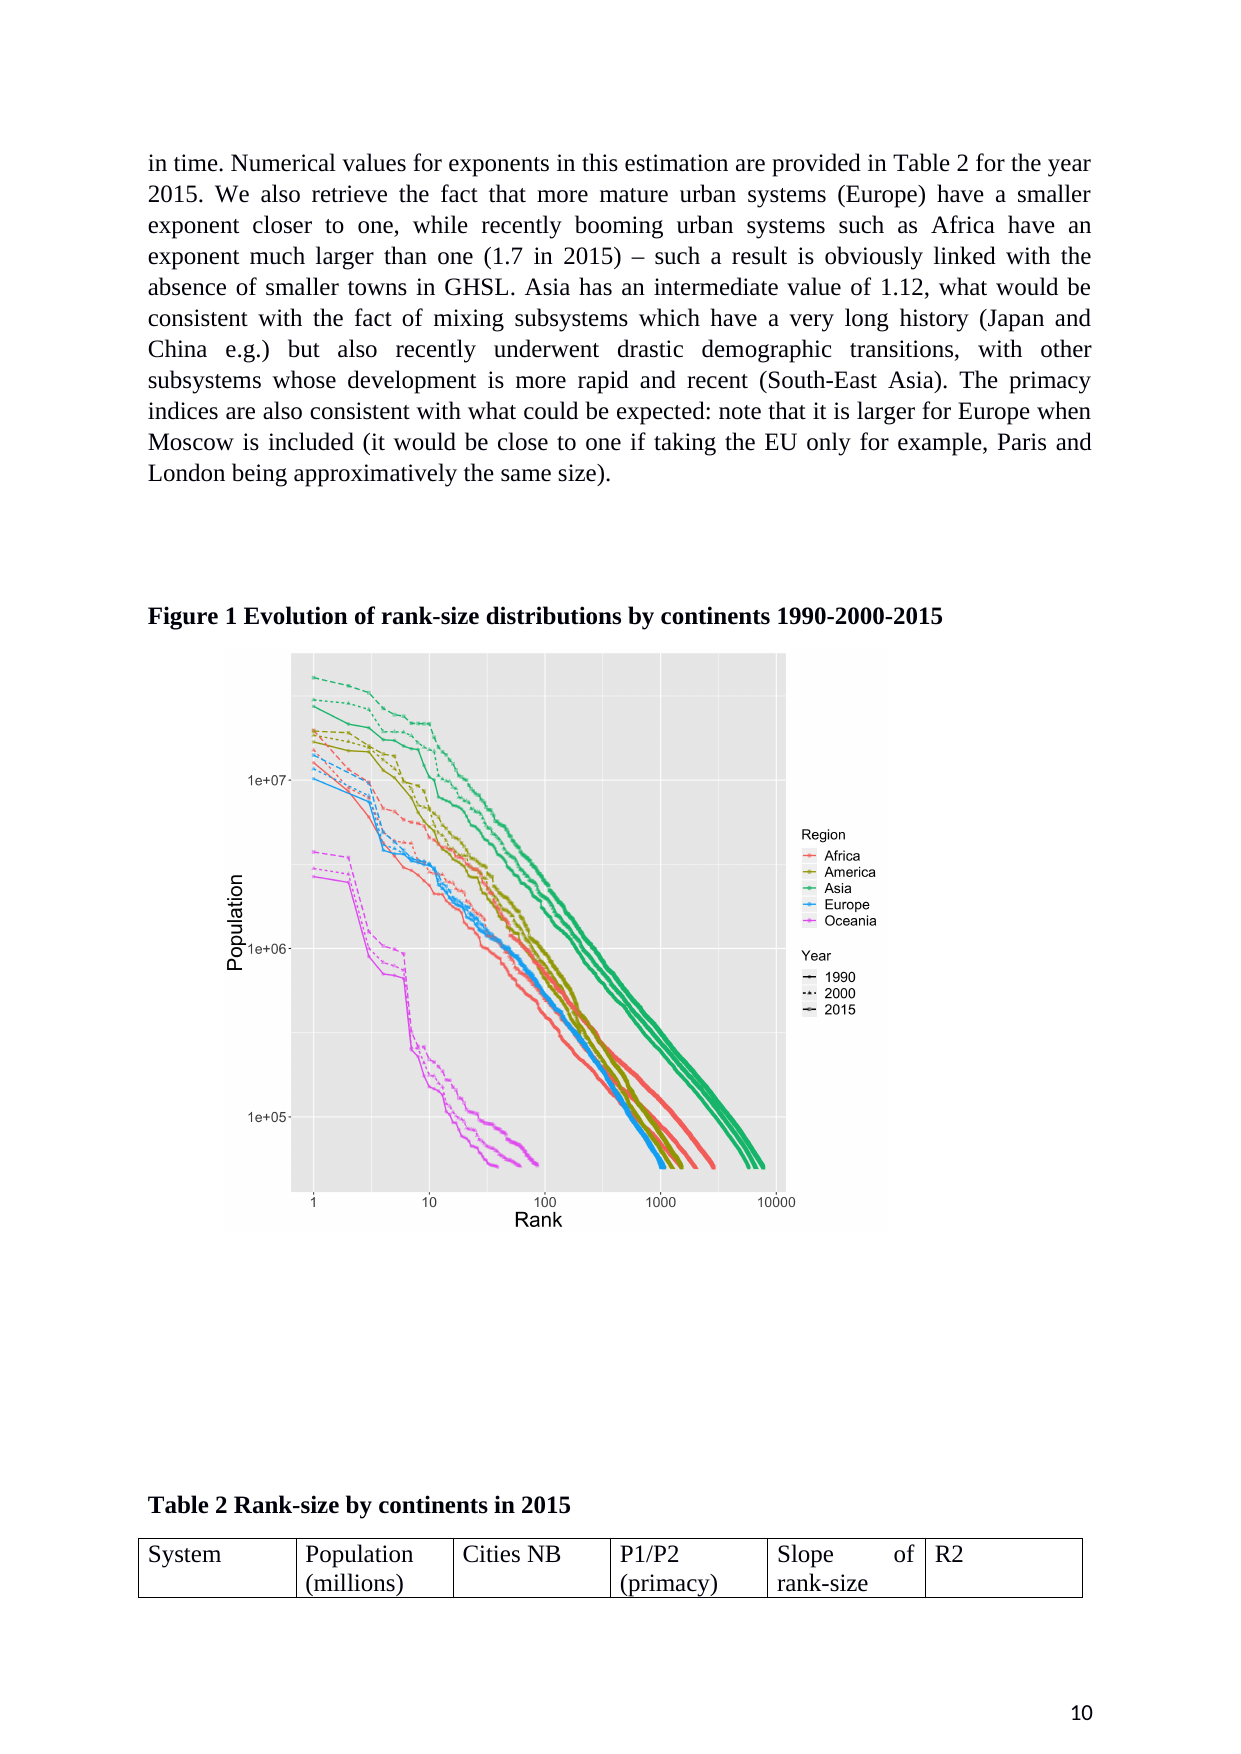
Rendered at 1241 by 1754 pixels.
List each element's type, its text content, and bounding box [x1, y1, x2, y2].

text Table 2 Rank-size by continents in 2015 [148, 1491, 1093, 1519]
table_header P1/P2 (primacy) [611, 1539, 767, 1597]
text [148, 148, 1093, 487]
table_header R2 [926, 1539, 1082, 1597]
table_header Population (millions) [297, 1539, 453, 1597]
table_header Cities NB [454, 1539, 610, 1597]
table_header System [139, 1539, 296, 1597]
text Figure 1 Evolution of rank-size distributions by continents 1990-2000-2015 [148, 601, 1093, 630]
table_header Slope of rank-size [768, 1539, 925, 1597]
